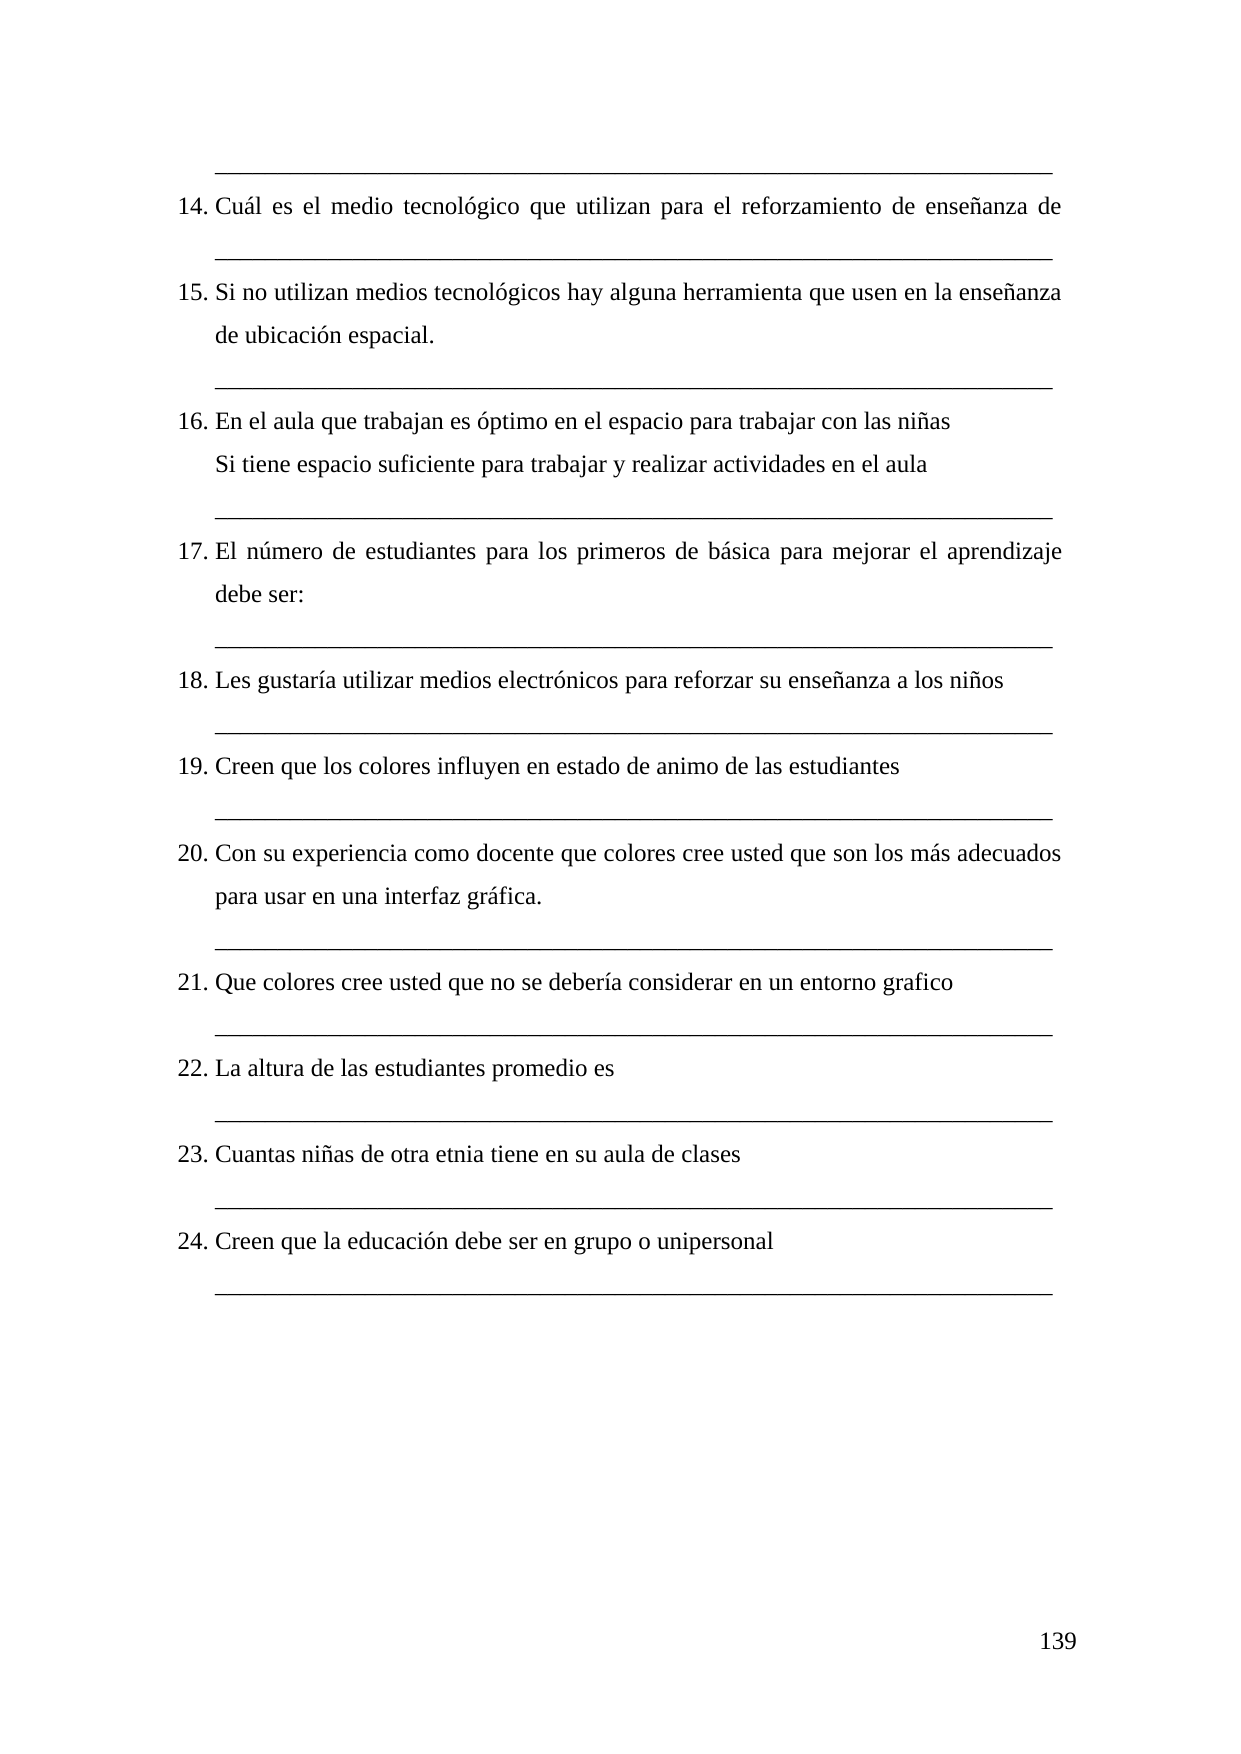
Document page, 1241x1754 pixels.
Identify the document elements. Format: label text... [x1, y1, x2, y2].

list La altura de las estudiantes promedio es [177, 1053, 1063, 1082]
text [215, 148, 1063, 176]
text ___________________________________________________________________ [215, 493, 1063, 521]
text ___________________________________________________________________ [215, 363, 1063, 392]
text ___________________________________________________________________ [215, 1269, 1063, 1298]
text ___________________________________________________________________ [215, 924, 1063, 953]
text ___________________________________________________________________ [215, 1010, 1063, 1039]
list Cuantas niñas de otra etnia tiene en su aula de clases [177, 1139, 1063, 1168]
list Que colores cree usted que no se debería considerar en un entorno grafico [177, 967, 1063, 996]
text ___________________________________________________________________ [215, 622, 1063, 651]
list Cuál es el medio tecnológico que utilizan para el reforzamiento de enseñanza de ___________________________________________________________________ [177, 191, 1063, 263]
list El número de estudiantes para los primeros de básica para mejorar el aprendizaje debe ser: [177, 536, 1063, 608]
text ___________________________________________________________________ [215, 708, 1063, 737]
text ___________________________________________________________________ [215, 1096, 1063, 1125]
list Creen que los colores influyen en estado de animo de las estudiantes [177, 751, 1063, 780]
text Si tiene espacio suficiente para trabajar y realizar actividades en el aula [215, 449, 1063, 478]
list Les gustaría utilizar medios electrónicos para reforzar su enseñanza a los niños [177, 665, 1063, 694]
list Con su experiencia como docente que colores cree usted que son los más adecuados para usar en una interfaz gráfica. [177, 838, 1063, 909]
list En el aula que trabajan es óptimo en el espacio para trabajar con las niñas [177, 406, 1063, 435]
text ___________________________________________________________________ [215, 794, 1063, 823]
list Si no utilizan medios tecnológicos hay alguna herramienta que usen en la enseñanza de ubicación espacial. [177, 277, 1063, 349]
text ___________________________________________________________________ [215, 1183, 1063, 1211]
list Creen que la educación debe ser en grupo o unipersonal [177, 1226, 1063, 1254]
